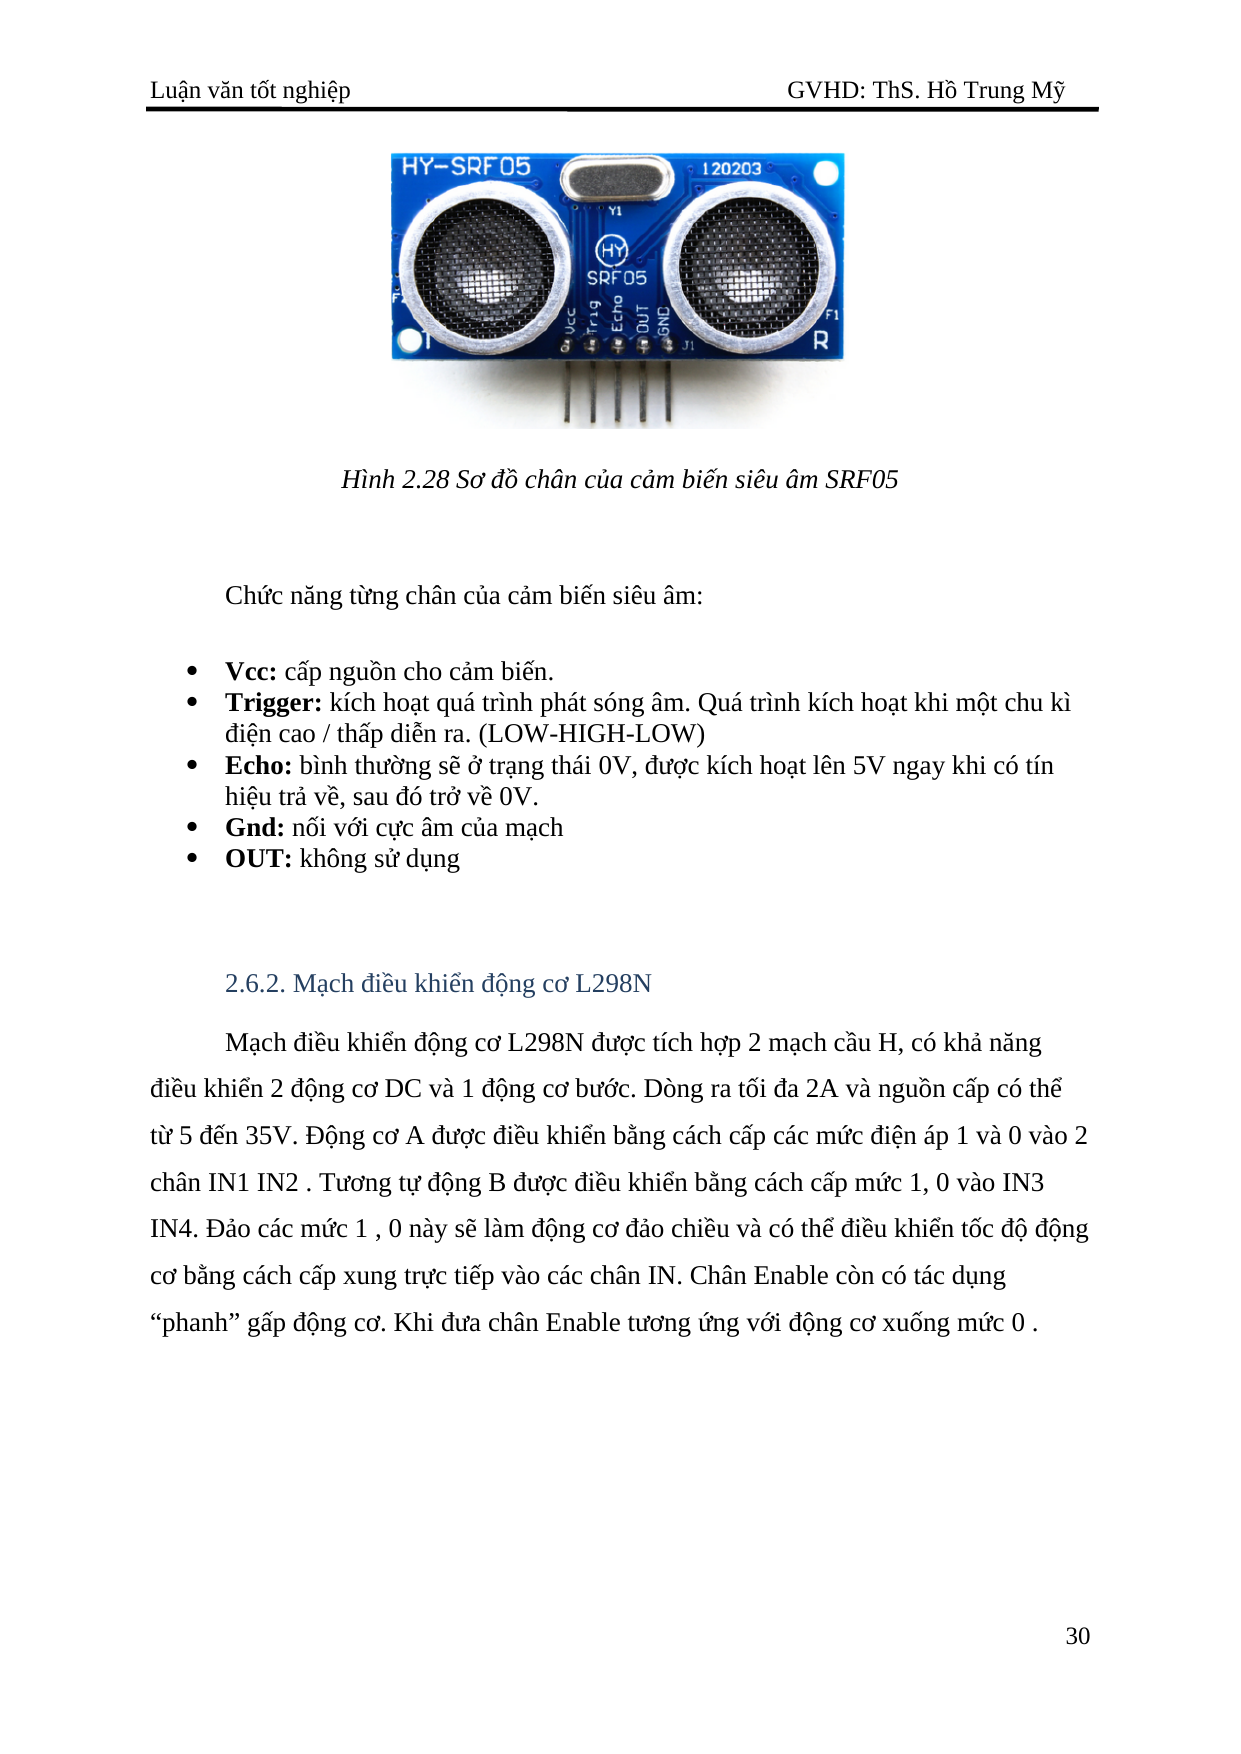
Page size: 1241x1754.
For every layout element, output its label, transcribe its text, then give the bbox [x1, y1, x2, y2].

text Chức năng từng chân của cảm biến siêu âm: [150, 579, 1090, 610]
list OUT: không sử dụng [187, 842, 1090, 874]
list Trigger: kích hoạt quá trình phát sóng âm. Quá trình kích hoạt khi một chu kì điện cao / thấp diễn ra. (LOW-HIGH-LOW) [187, 686, 1090, 749]
text Mạch điều khiển động cơ L298N được tích hợp 2 mạch cầu H, có khả năng điều khiển 2 động cơ DC và 1 động cơ bước. Dòng ra tối đa 2A và nguồn cấp có thể từ 5 đến 35V. Động cơ A được điều khiển bằng cách cấp các mức điện áp 1 và 0 vào 2 chân IN1 IN2 . Tương tự động B được điều khiển bằng cách cấp mức 1, 0 vào IN3 IN4. Đảo các mức 1 , 0 này sẽ làm động cơ đảo chiều và có thể điều khiển tốc độ động cơ bằng cách cấp xung trực tiếp vào các chân IN. Chân Enable còn có tác dụng “phanh” gấp động cơ. Khi đưa chân Enable tương ứng với động cơ xuống mức 0 . [150, 1026, 1090, 1337]
list Vcc: cấp nguồn cho cảm biến. [187, 655, 1090, 686]
list Echo: bình thường sẽ ở trạng thái 0V, được kích hoạt lên 5V ngay khi có tín hiệu trả về, sau đó trở về 0V. [187, 749, 1090, 811]
picture [390, 150, 850, 429]
list Gnd: nối với cực âm của mạch [187, 811, 1090, 842]
subtitle 2.6.2. Mạch điều khiển động cơ L298N [150, 967, 1090, 998]
